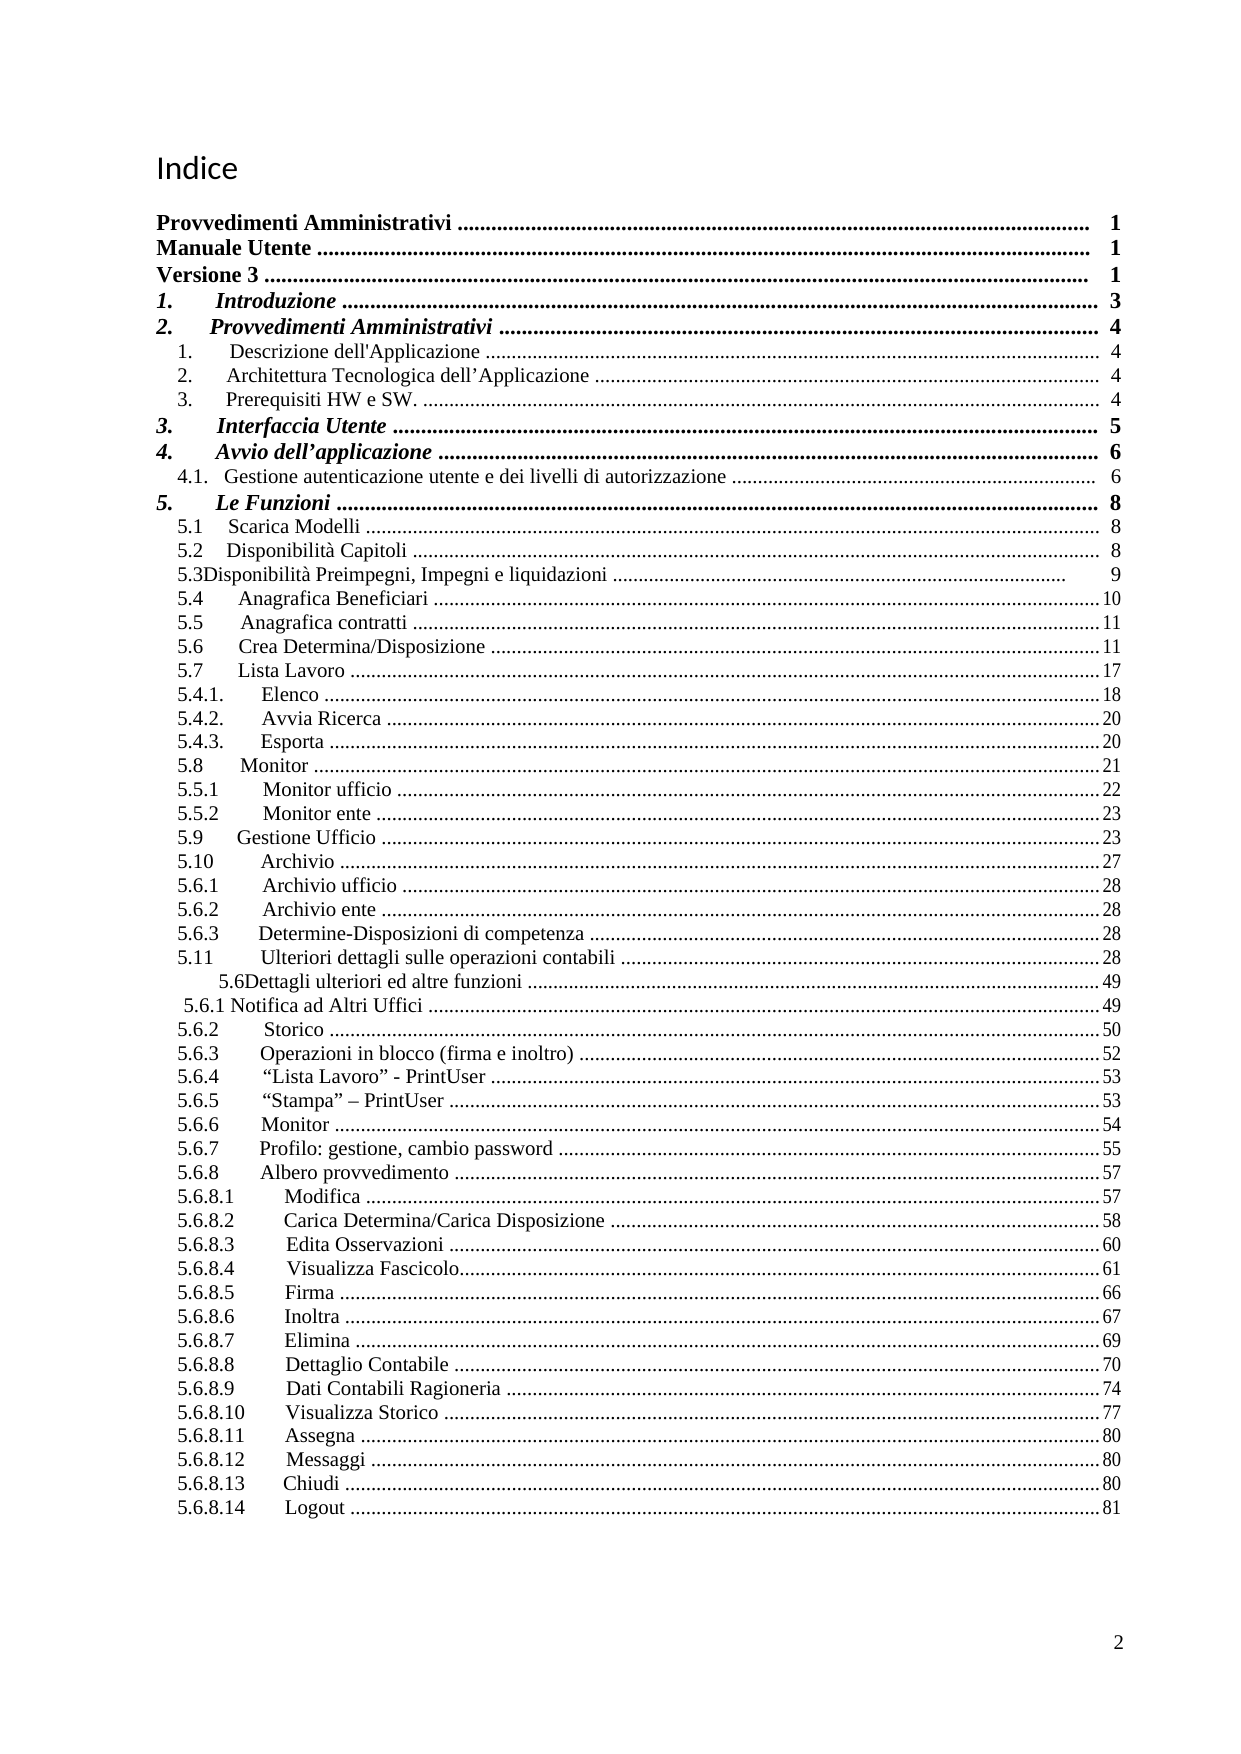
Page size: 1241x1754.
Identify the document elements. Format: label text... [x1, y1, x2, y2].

table_cell 5.6.8.12 [156, 1448, 250, 1472]
table_cell 3 [1100, 288, 1121, 314]
table_cell Messaggi ............................................................................................................................................ [250, 1448, 1100, 1472]
table_cell 2. [156, 314, 206, 340]
table_cell 5.4.1. [156, 682, 250, 706]
table_cell 80 [1100, 1472, 1121, 1496]
table_cell “Lista Lavoro” - PrintUser ..................................................................................................................... [250, 1065, 1100, 1089]
table_cell Archivio ufficio ...................................................................................................................................... [250, 873, 1100, 897]
table_cell Logout ................................................................................................................................................ [250, 1496, 1100, 1519]
table_cell 5.5.2 [156, 801, 250, 825]
table_cell 54 [1100, 1113, 1121, 1137]
text 2 [156, 1630, 1123, 1654]
table_cell 1. [156, 288, 206, 314]
table_cell “Stampa” – PrintUser ............................................................................................................................. [250, 1089, 1100, 1113]
table_cell 5.6.4 [156, 1065, 250, 1089]
table_cell 5.6 [156, 634, 206, 658]
table_cell Modifica ............................................................................................................................................. [250, 1184, 1100, 1208]
table_cell 1 [1100, 235, 1121, 261]
table_cell 5.6.8.3 [156, 1232, 250, 1256]
table_cell Introduzione ...................................................................................................................................... [206, 288, 1100, 314]
table_cell 2. [156, 364, 206, 387]
table_cell 5.6.8.2 [156, 1208, 250, 1232]
table_cell Monitor ................................................................................................................................................... [250, 1113, 1100, 1137]
table_cell 5.4.2. [156, 706, 250, 730]
table_cell Gestione Ufficio .......................................................................................................................................... [206, 825, 1100, 849]
table_cell 5.4.3. [156, 730, 250, 754]
table_cell 5.8 [156, 754, 206, 777]
table_cell 77 [1100, 1400, 1121, 1424]
table_cell Albero provvedimento ............................................................................................................................ [250, 1161, 1100, 1184]
table_cell Ulteriori dettagli sulle operazioni contabili ............................................................................................ [250, 945, 1100, 969]
table_cell Interfaccia Utente ............................................................................................................................. [206, 411, 1100, 438]
table_cell 5.7 [156, 658, 206, 682]
table_cell 5.1 [156, 515, 206, 538]
table_cell 5.6.8.9 [156, 1376, 250, 1400]
table_cell 5.6.8.10 [156, 1400, 250, 1424]
table_cell Versione 3 .................................................................................................................................................. [156, 261, 1100, 287]
table_cell 58 [1100, 1208, 1121, 1232]
table_cell Visualizza Storico .............................................................................................................................. [250, 1400, 1100, 1424]
table_cell 5.11 [156, 945, 250, 969]
table_cell 5.6.8 [156, 1161, 250, 1184]
table_cell 10 [1100, 586, 1121, 610]
table_cell 28 [1100, 873, 1121, 897]
table_cell 69 [1100, 1328, 1121, 1352]
table_cell 5.6.6 [156, 1113, 250, 1137]
table_cell Esporta .................................................................................................................................................... [250, 730, 1100, 754]
table_cell 61 [1100, 1256, 1121, 1280]
table_cell Crea Determina/Disposizione ..................................................................................................................... [206, 634, 1100, 658]
table_cell 6 [1100, 465, 1121, 488]
table_cell Architettura Tecnologica dell’Applicazione ................................................................................................. [206, 364, 1100, 387]
table_cell Visualizza Fascicolo........................................................................................................................... [250, 1256, 1100, 1280]
table_cell 5.6Dettagli ulteriori ed altre funzioni ............................................................................................................... [156, 969, 1100, 993]
table_cell Le Funzioni ....................................................................................................................................... [206, 488, 1100, 515]
table_cell 5 [1100, 411, 1121, 438]
table_cell 5.6.3 [156, 1041, 250, 1065]
table_cell 4 [1100, 340, 1121, 364]
table_cell Elenco ..................................................................................................................................................... [250, 682, 1100, 706]
table_cell 28 [1100, 897, 1121, 921]
table_cell Determine-Disposizioni di competenza .................................................................................................. [250, 921, 1100, 945]
table_cell Lista Lavoro ................................................................................................................................................ [206, 658, 1100, 682]
table_cell 28 [1100, 921, 1121, 945]
table_cell Anagrafica contratti .................................................................................................................................... [206, 610, 1100, 634]
table_cell 57 [1100, 1184, 1121, 1208]
table_cell 3. [156, 411, 206, 438]
table_cell 53 [1100, 1065, 1121, 1089]
table_cell 67 [1100, 1304, 1121, 1328]
table_cell Avvio dell’applicazione ..................................................................................................................... [206, 438, 1100, 464]
table_cell Monitor ufficio ....................................................................................................................................... [250, 778, 1100, 801]
table_cell 5.6.8.4 [156, 1256, 250, 1280]
table_cell 81 [1100, 1496, 1121, 1519]
table_cell 28 [1100, 945, 1121, 969]
table_cell 5.6.8.8 [156, 1352, 250, 1376]
table_cell 50 [1100, 1017, 1121, 1041]
table_cell 5.9 [156, 825, 206, 849]
table_cell Operazioni in blocco (firma e inoltro) .................................................................................................... [250, 1041, 1100, 1065]
table_cell Anagrafica Beneficiari ................................................................................................................................ [206, 586, 1100, 610]
table_cell 4 [1100, 314, 1121, 340]
table_cell 20 [1100, 706, 1121, 730]
table_cell 1 [1100, 261, 1121, 287]
table_cell 5.6.2 [156, 897, 250, 921]
table_cell Manuale Utente ......................................................................................................................................... [156, 235, 1100, 261]
table_cell 11 [1100, 610, 1121, 634]
table_cell 5.6.5 [156, 1089, 250, 1113]
table_cell 20 [1100, 730, 1121, 754]
table_cell 66 [1100, 1280, 1121, 1304]
table_cell Disponibilità Capitoli .................................................................................................................................... [206, 538, 1100, 562]
table_cell 22 [1100, 778, 1121, 801]
table_cell 8 [1100, 515, 1121, 538]
table_cell 4 [1100, 364, 1121, 387]
table_cell 27 [1100, 849, 1121, 873]
table_cell 8 [1100, 538, 1121, 562]
table_cell 4 [1100, 388, 1121, 411]
table_cell Prerequisiti HW e SW. .................................................................................................................................. [206, 388, 1100, 411]
table_cell 49 [1100, 993, 1121, 1017]
table_cell 5.3Disponibilità Preimpegni, Impegni e liquidazioni ........................................................................................ [156, 562, 1100, 586]
table_cell 57 [1100, 1161, 1121, 1184]
table_cell 9 [1100, 562, 1121, 586]
table_cell Dettaglio Contabile ............................................................................................................................ [250, 1352, 1100, 1376]
table_cell 5.5.1 [156, 778, 250, 801]
table_cell 5.6.7 [156, 1137, 250, 1161]
table_cell 5.6.8.5 [156, 1280, 250, 1304]
table_cell 5.6.8.11 [156, 1424, 250, 1448]
table_cell 60 [1100, 1232, 1121, 1256]
text Indice [156, 147, 1123, 187]
table_cell 5. [156, 488, 206, 515]
table_cell 5.2 [156, 538, 206, 562]
table_cell Avvia Ricerca ......................................................................................................................................... [250, 706, 1100, 730]
table_cell 17 [1100, 658, 1121, 682]
table_cell Descrizione dell'Applicazione ...................................................................................................................... [206, 340, 1100, 364]
table_cell 5.6.8.13 [156, 1472, 250, 1496]
table_cell 5.6.1 Notifica ad Altri Uffici ................................................................................................................................. [156, 993, 1100, 1017]
table_cell Archivio ente .......................................................................................................................................... [250, 897, 1100, 921]
table_cell 80 [1100, 1448, 1121, 1472]
table_cell 21 [1100, 754, 1121, 777]
table_cell 23 [1100, 825, 1121, 849]
table_cell Carica Determina/Carica Disposizione .............................................................................................. [250, 1208, 1100, 1232]
table_cell 4.1. Gestione autenticazione utente e dei livelli di autorizzazione ...................................................................... [156, 465, 1100, 488]
table_cell 5.5 [156, 610, 206, 634]
table_cell 18 [1100, 682, 1121, 706]
table_cell Storico .................................................................................................................................................... [250, 1017, 1100, 1041]
table_cell 55 [1100, 1137, 1121, 1161]
table_cell Archivio .................................................................................................................................................. [250, 849, 1100, 873]
table_cell 70 [1100, 1352, 1121, 1376]
table_cell 5.10 [156, 849, 250, 873]
table_cell Firma .................................................................................................................................................. [250, 1280, 1100, 1304]
table_cell 8 [1100, 488, 1121, 515]
table_cell Assegna .............................................................................................................................................. [250, 1424, 1100, 1448]
table_cell 49 [1100, 969, 1121, 993]
table_cell 23 [1100, 801, 1121, 825]
table_cell Profilo: gestione, cambio password ........................................................................................................ [250, 1137, 1100, 1161]
table_header Provvedimenti Amministrativi ................................................................................................................ [156, 209, 1100, 235]
table_cell 80 [1100, 1424, 1121, 1448]
table_cell 5.6.8.7 [156, 1328, 250, 1352]
table_cell 6 [1100, 438, 1121, 464]
table_cell Provvedimenti Amministrativi ......................................................................................................... [206, 314, 1100, 340]
table_cell 4. [156, 438, 206, 464]
table_cell 5.6.2 [156, 1017, 250, 1041]
table_cell Dati Contabili Ragioneria .................................................................................................................. [250, 1376, 1100, 1400]
table_cell 5.6.8.14 [156, 1496, 250, 1519]
table_cell 5.6.8.1 [156, 1184, 250, 1208]
table_cell 5.6.8.6 [156, 1304, 250, 1328]
table_cell Monitor ente ........................................................................................................................................... [250, 801, 1100, 825]
table_cell 5.4 [156, 586, 206, 610]
table_cell 1. [156, 340, 206, 364]
table_cell 5.6.1 [156, 873, 250, 897]
table_cell 11 [1100, 634, 1121, 658]
table_cell 3. [156, 388, 206, 411]
table_cell Scarica Modelli ............................................................................................................................................. [206, 515, 1100, 538]
table_cell Edita Osservazioni ............................................................................................................................. [250, 1232, 1100, 1256]
table_cell 53 [1100, 1089, 1121, 1113]
table_header 1 [1100, 209, 1121, 235]
table_cell Chiudi ................................................................................................................................................. [250, 1472, 1100, 1496]
table_cell 5.6.3 [156, 921, 250, 945]
table_cell Elimina ............................................................................................................................................... [250, 1328, 1100, 1352]
table_cell Monitor ....................................................................................................................................................... [206, 754, 1100, 777]
table_cell 52 [1100, 1041, 1121, 1065]
table_cell 74 [1100, 1376, 1121, 1400]
table_cell Inoltra ................................................................................................................................................. [250, 1304, 1100, 1328]
